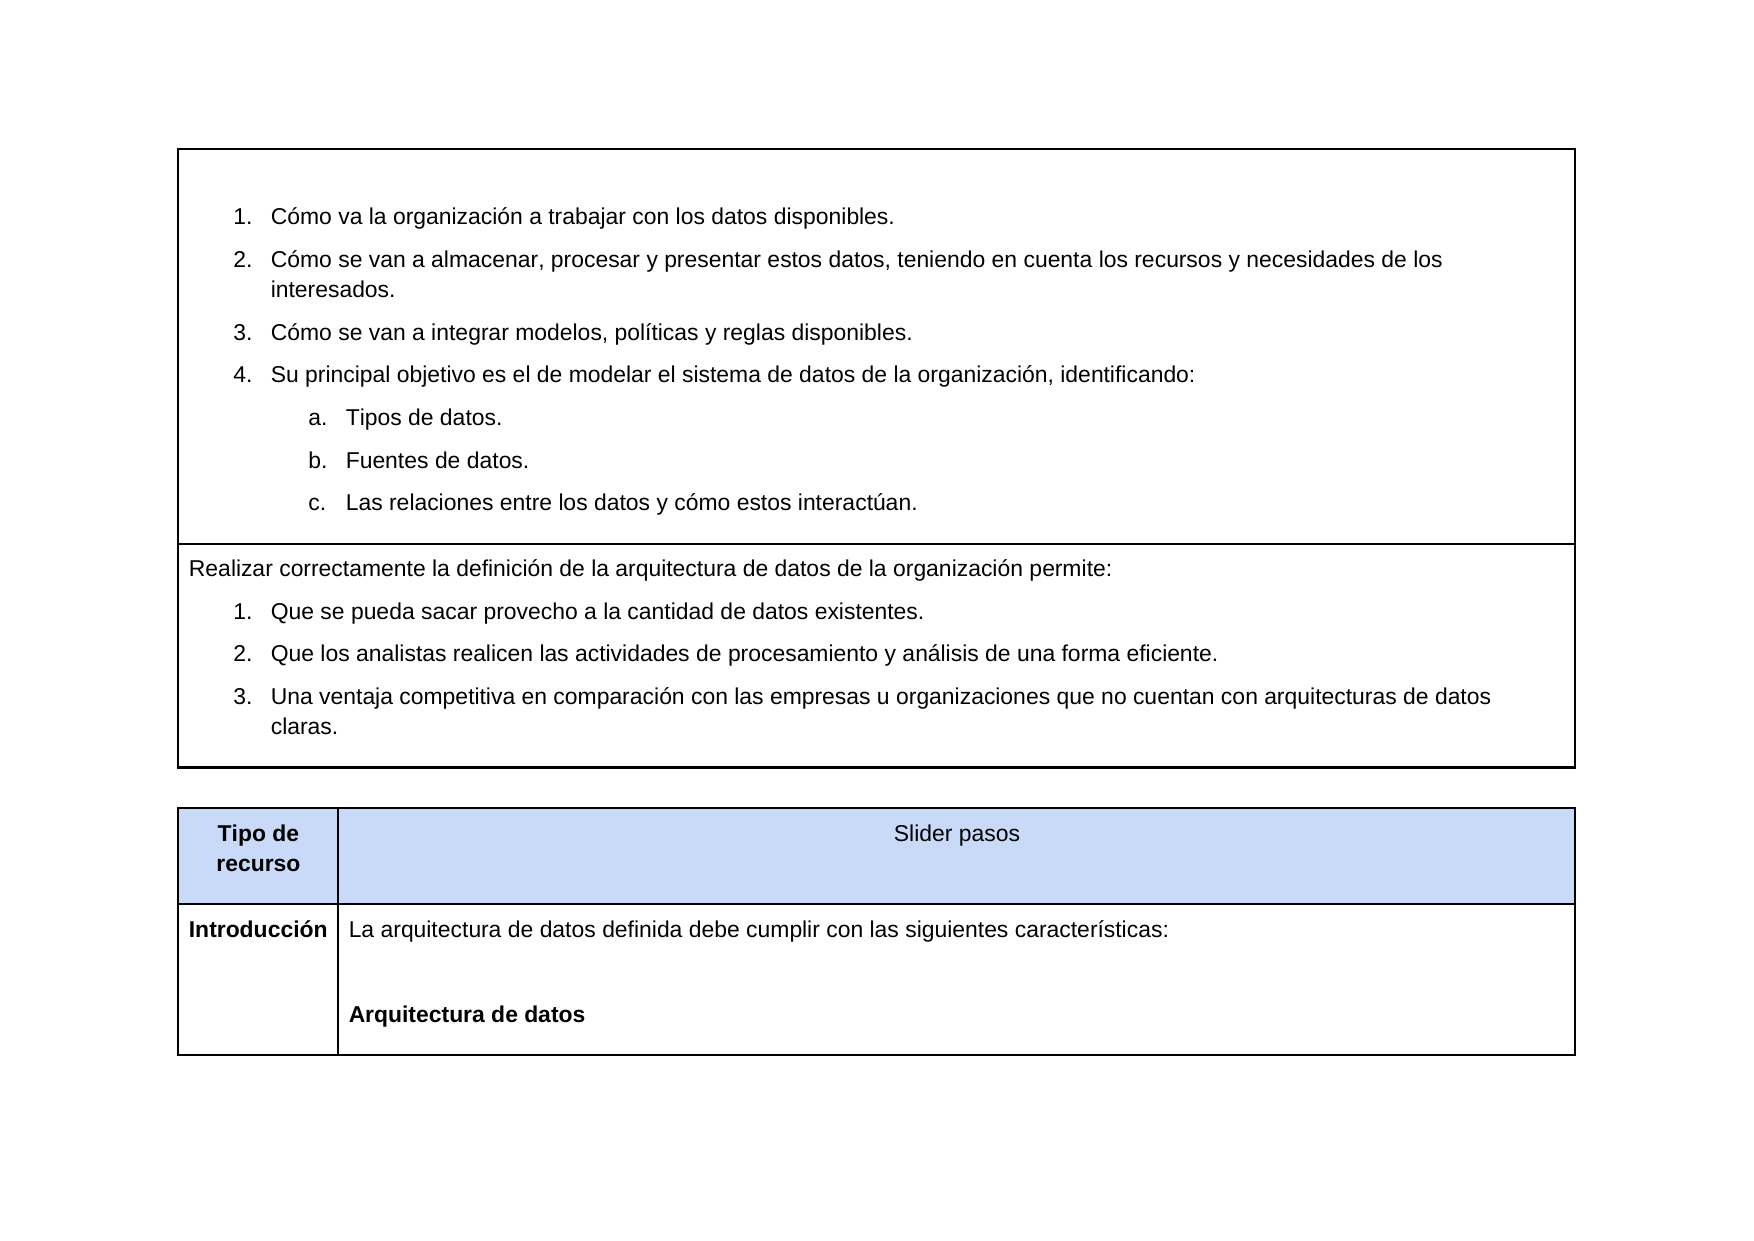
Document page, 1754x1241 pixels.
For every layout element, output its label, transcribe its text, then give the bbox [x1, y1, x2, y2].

table_header Slider pasos [339, 809, 1574, 903]
table_header Tipo de recurso [179, 809, 337, 903]
table_cell Introducción [179, 905, 337, 1054]
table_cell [179, 150, 1574, 542]
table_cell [339, 905, 1574, 1054]
table_cell Realizar correctamente la definición de la arquitectura de datos de la organización permite: Que se pueda sacar provecho a la cantidad de datos existentes. Que los analistas realicen las actividades de procesamiento y análisis de una forma eficiente. Una ventaja competitiva en comparación con las empresas u organizaciones que no cuentan con arquitecturas de datos claras. [179, 545, 1574, 766]
